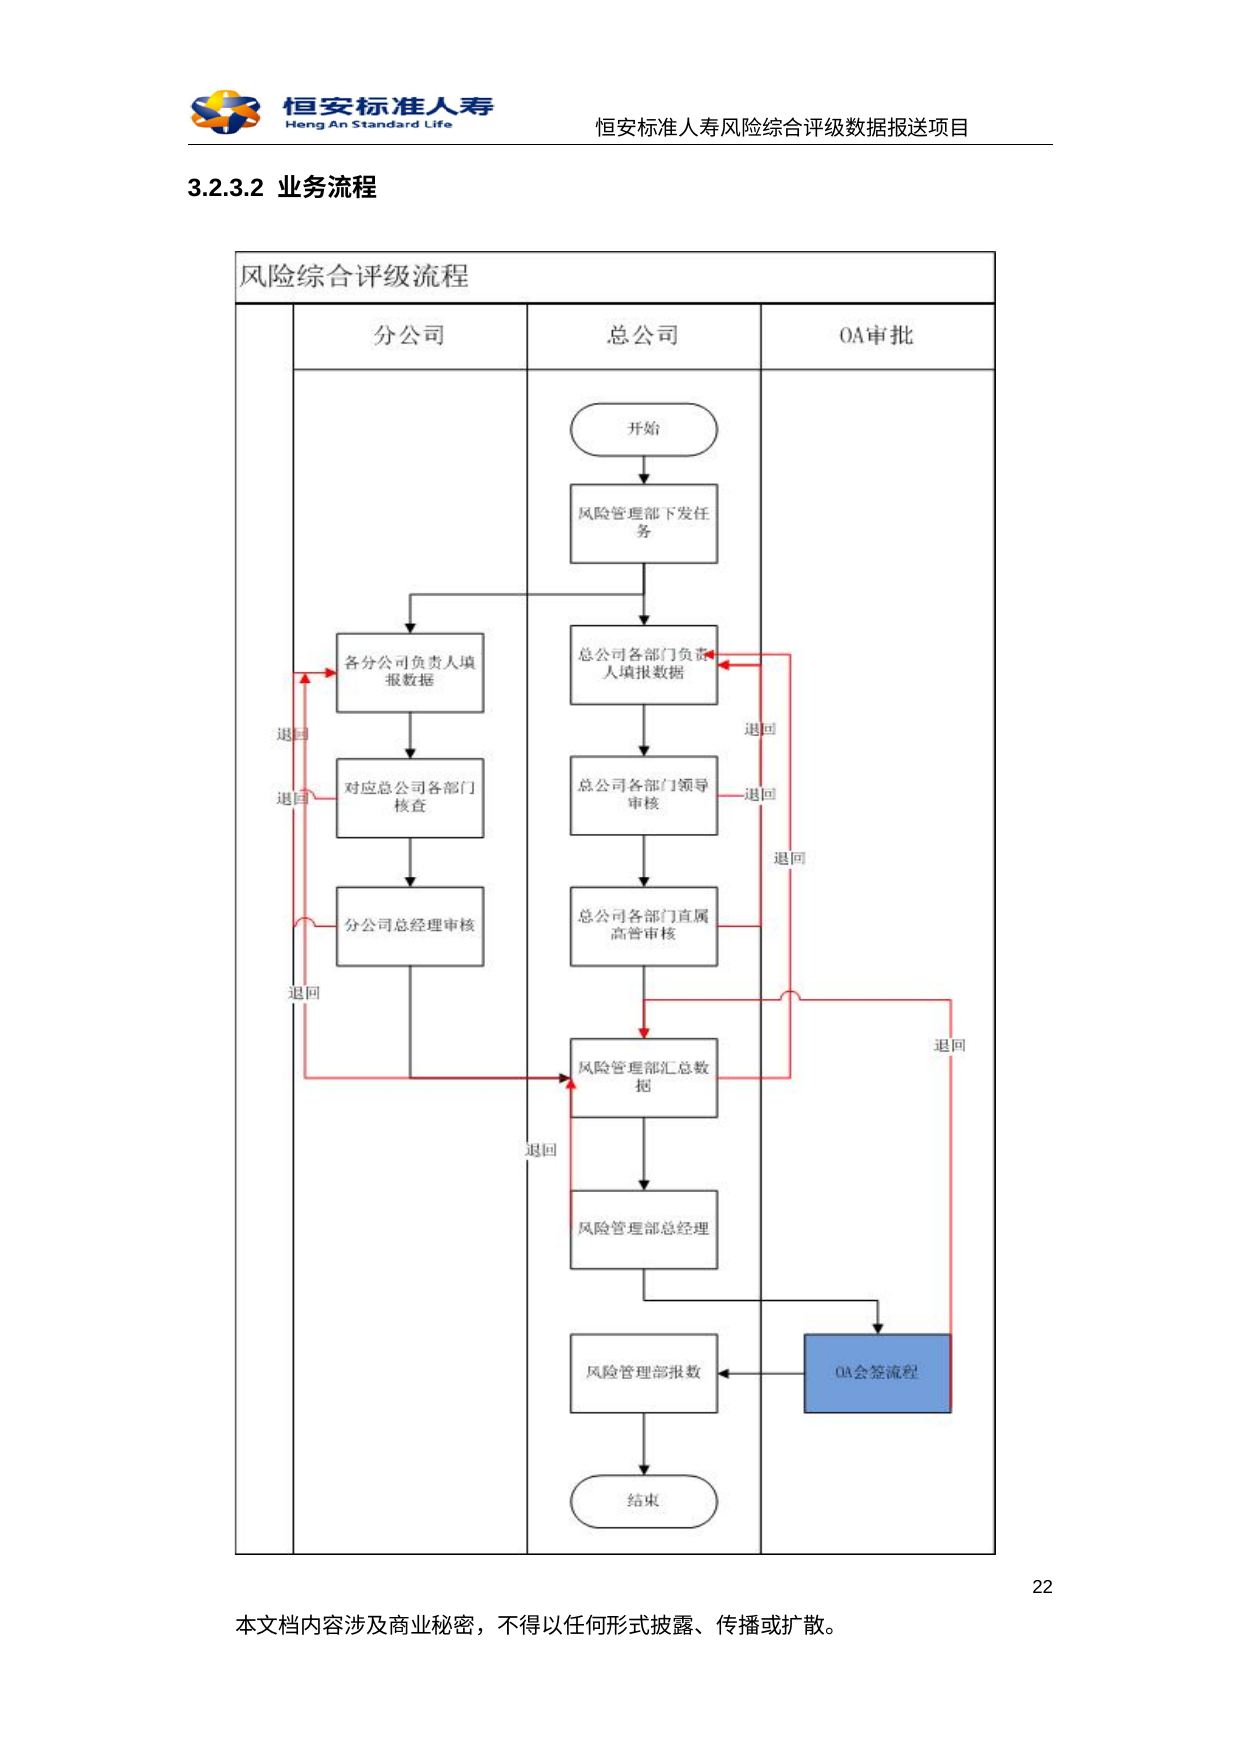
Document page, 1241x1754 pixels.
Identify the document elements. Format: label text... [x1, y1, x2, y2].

subtitle 业务流程 [187, 167, 1053, 203]
picture [234, 251, 996, 1555]
picture [187, 88, 497, 136]
